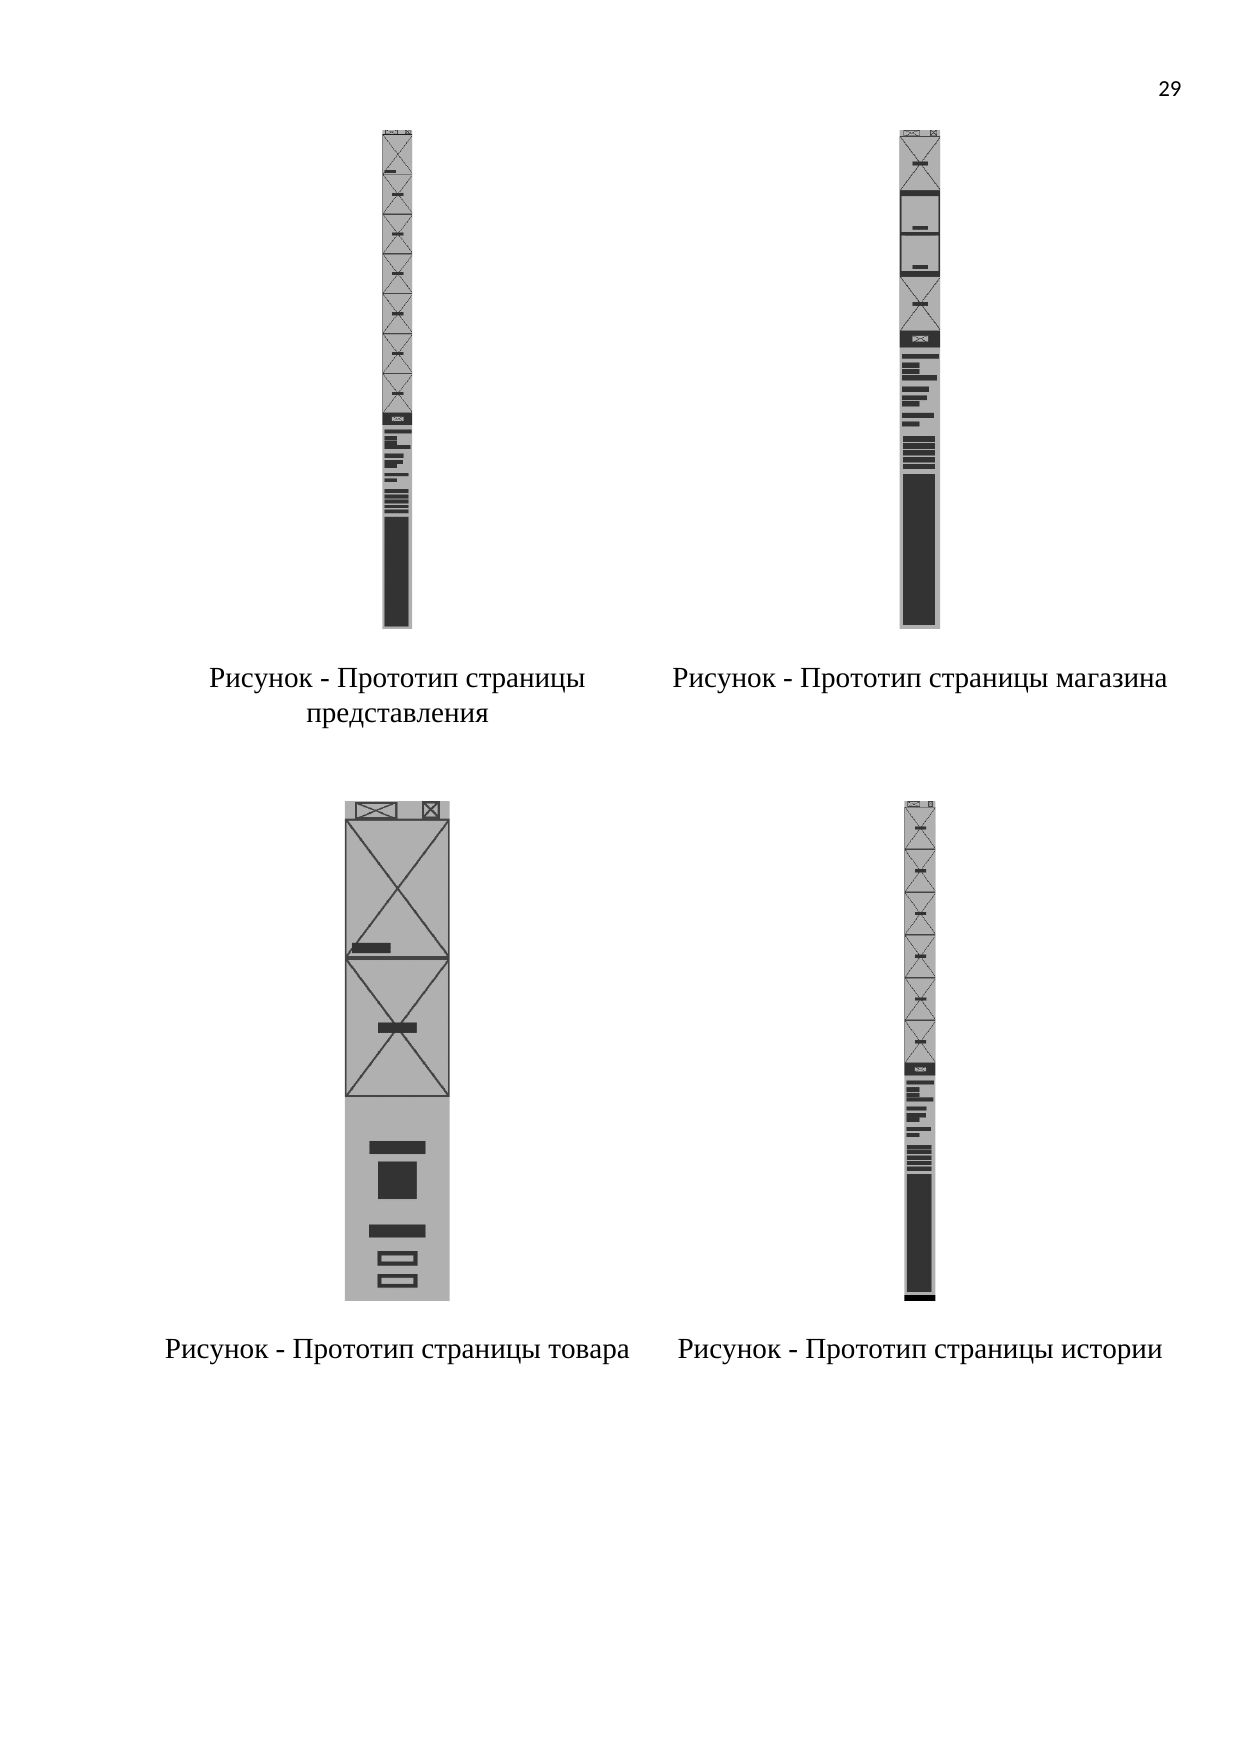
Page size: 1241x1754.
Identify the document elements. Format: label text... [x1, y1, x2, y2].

picture [904, 801, 936, 1301]
table_cell Рисунок - Прототип страницы магазина [659, 130, 1181, 802]
table_cell Рисунок - Прототип страницы представления [136, 130, 658, 802]
picture [382, 130, 413, 629]
table_cell Рисунок - Прототип страницы истории [659, 802, 1181, 1438]
table_cell Рисунок - Прототип страницы товара [136, 802, 658, 1438]
picture [899, 130, 941, 629]
picture [344, 801, 450, 1301]
